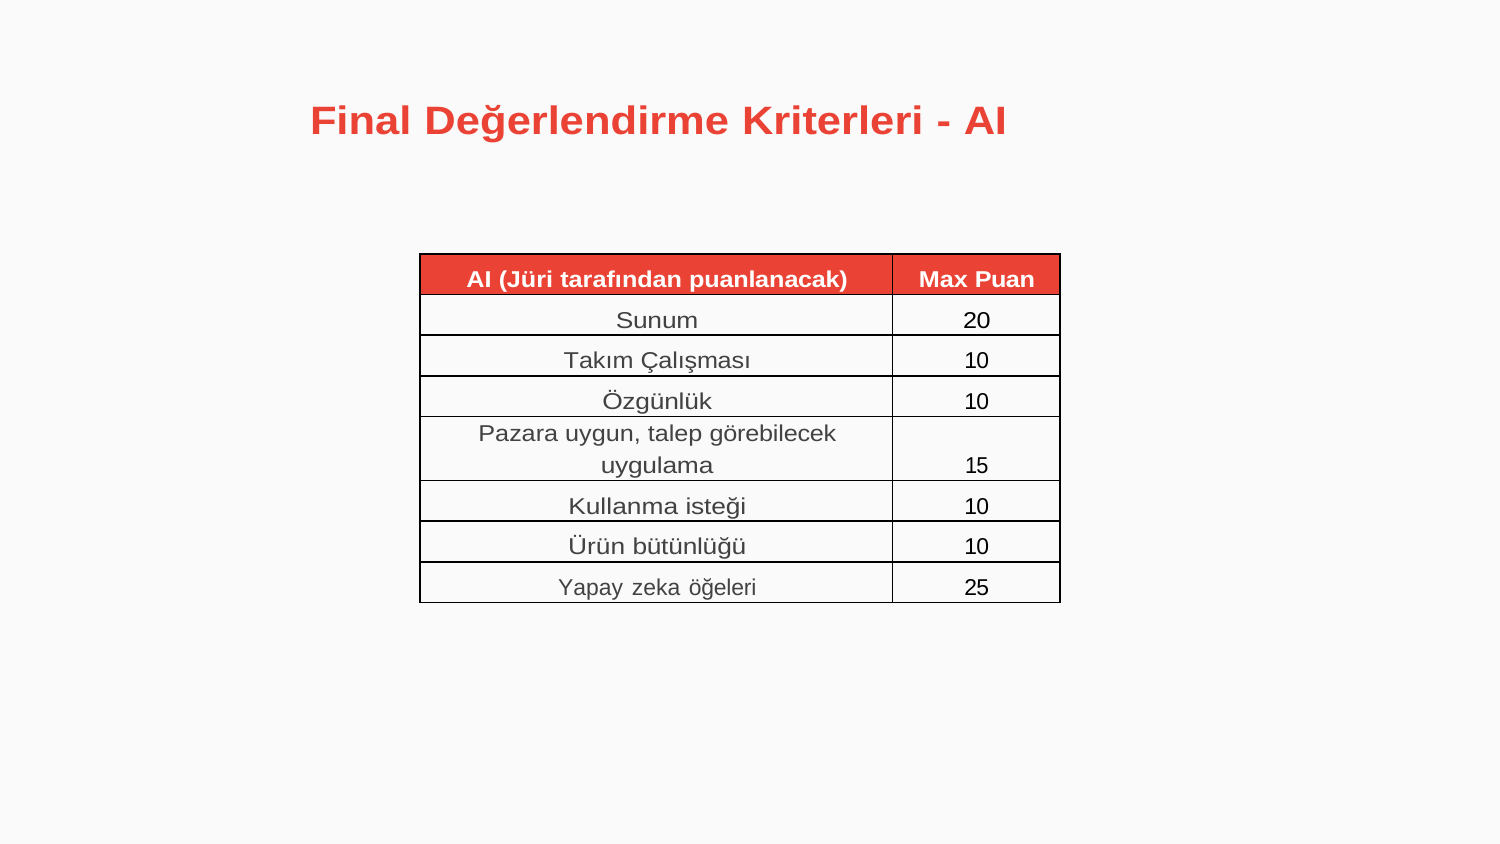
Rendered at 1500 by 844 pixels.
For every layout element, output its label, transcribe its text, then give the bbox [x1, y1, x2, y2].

text Final Değerlendirme Kriterleri - AI [2, 97, 1315, 143]
table_cell Takım Çalışması [421, 336, 892, 375]
table_cell Sunum [421, 295, 892, 334]
table_cell Yapay zeka öğeleri [421, 563, 892, 602]
table_cell 10 [893, 522, 1059, 561]
table_header AI (Jüri tarafından puanlanacak) [421, 255, 892, 294]
table_cell Kullanma isteği [421, 481, 892, 520]
table_cell Pazara uygun, talep görebilecek uygulama [421, 417, 892, 479]
table_cell 10 [893, 336, 1059, 375]
table_cell 15 [893, 417, 1059, 479]
table_cell 10 [893, 481, 1059, 520]
table_cell Özgünlük [421, 377, 892, 416]
table_cell 20 [893, 295, 1059, 334]
table_cell 25 [893, 563, 1059, 602]
table_cell Ürün bütünlüğü [421, 522, 892, 561]
table_header Max Puan [893, 255, 1059, 294]
table_cell 10 [893, 377, 1059, 416]
